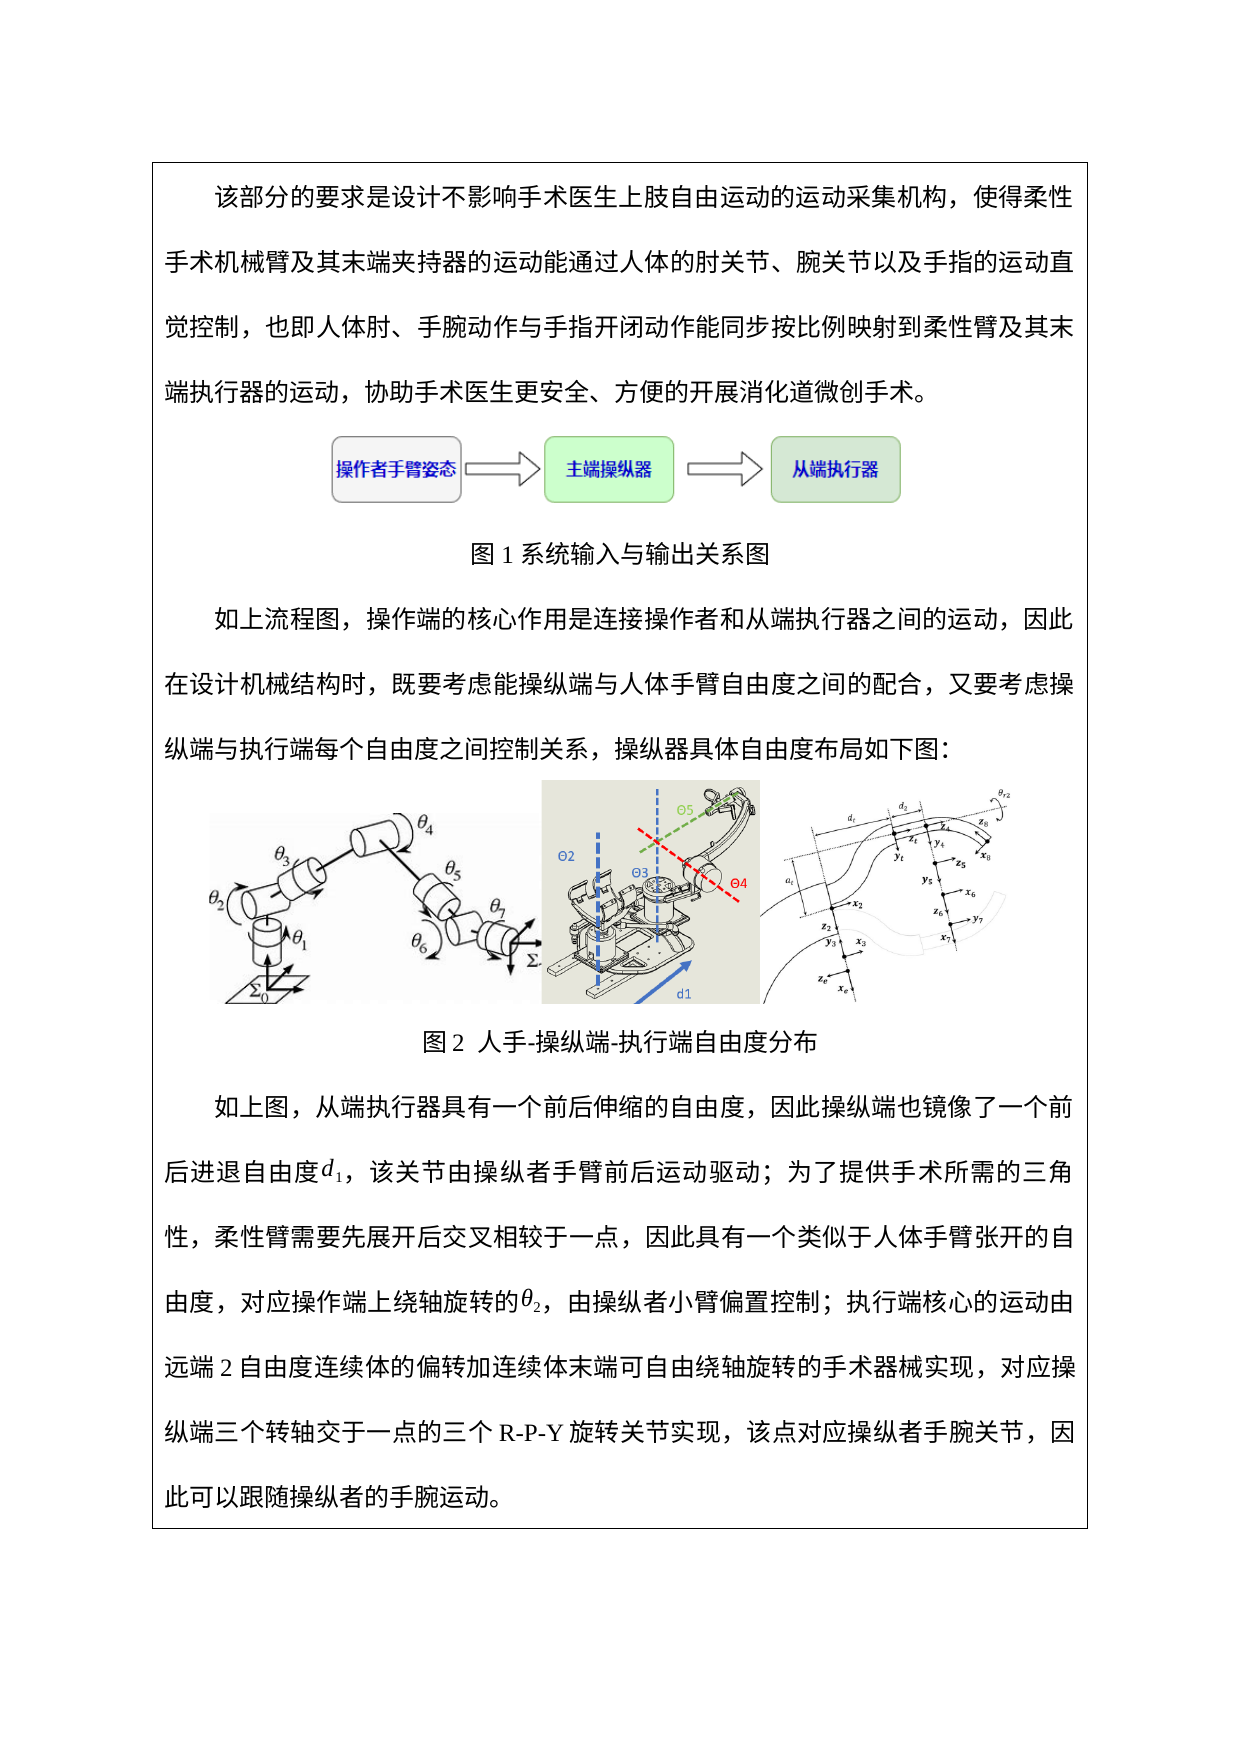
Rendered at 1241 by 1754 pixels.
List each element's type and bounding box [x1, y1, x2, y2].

table_cell [153, 163, 1087, 1528]
picture [209, 780, 1031, 1004]
picture [322, 423, 918, 517]
